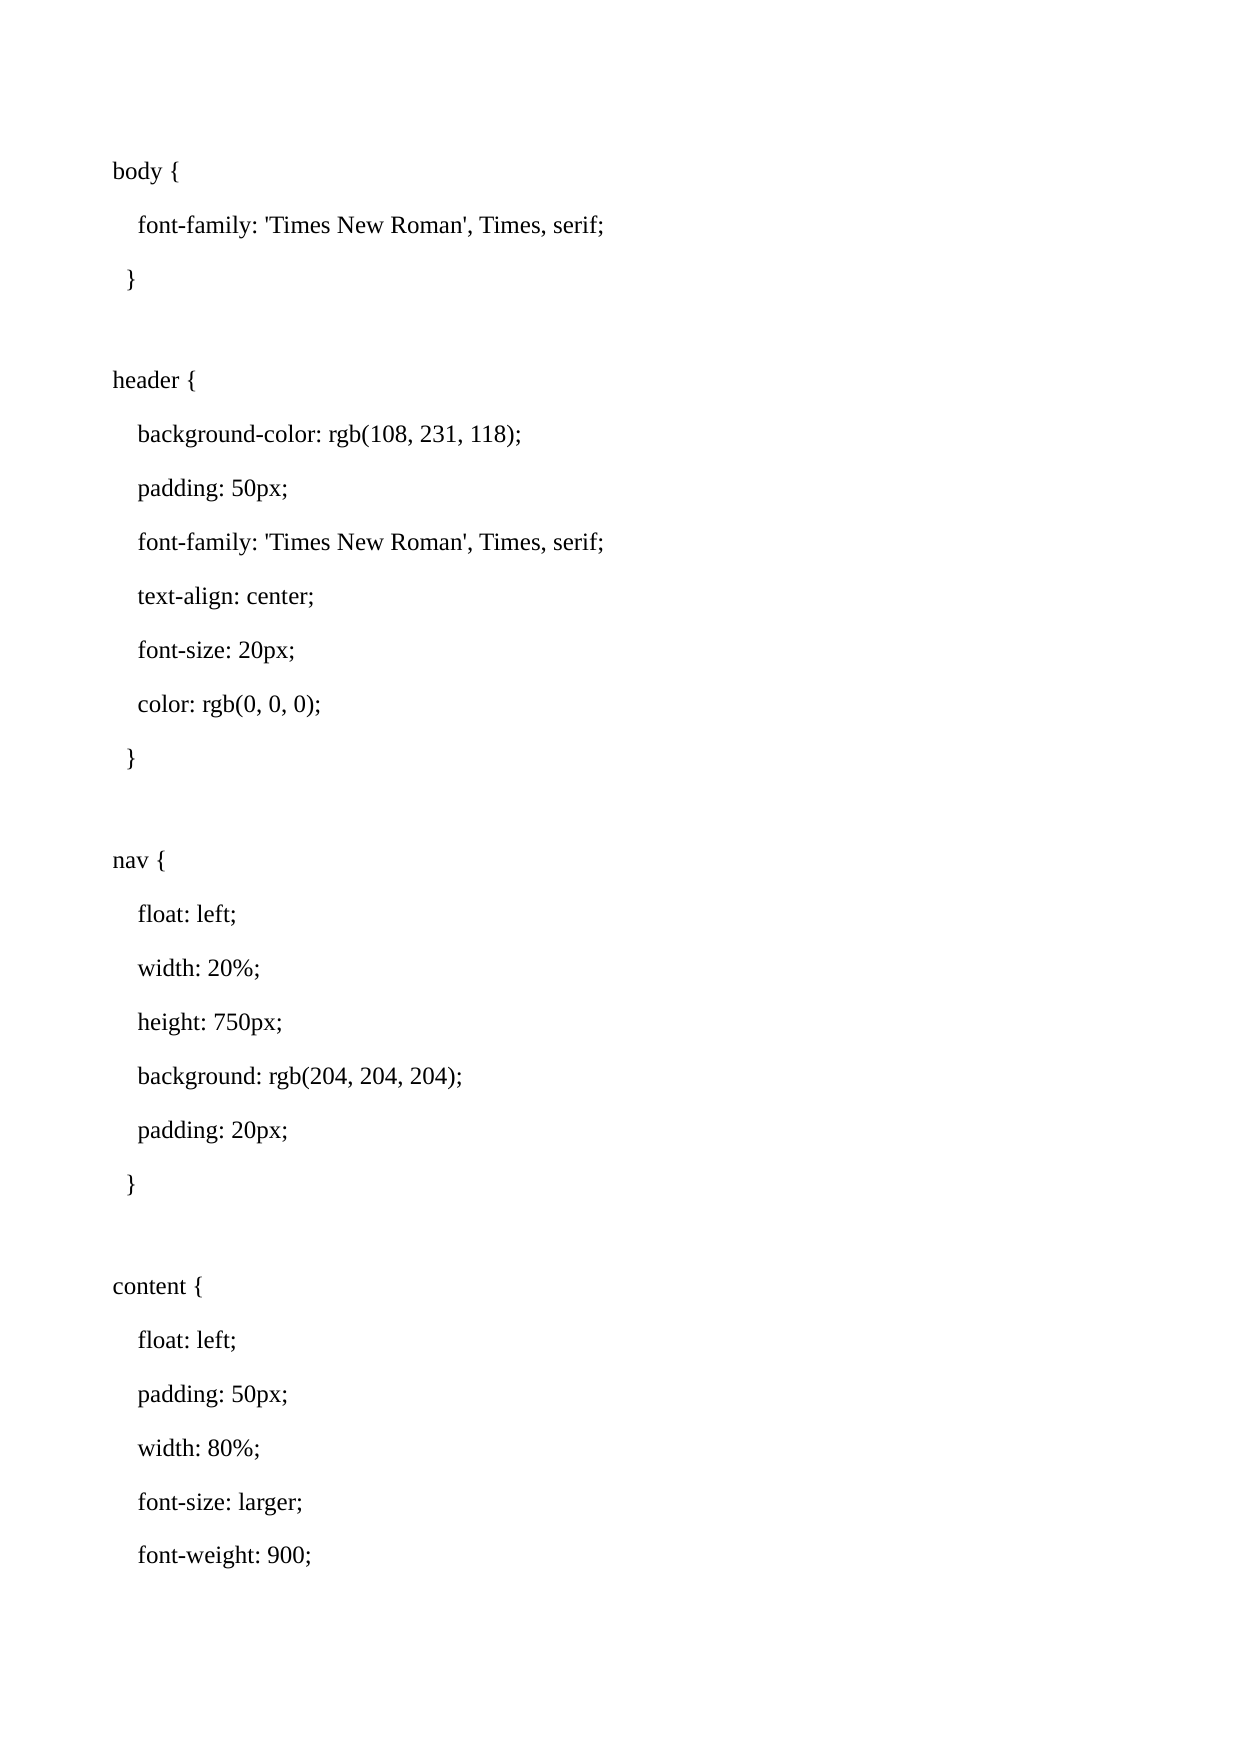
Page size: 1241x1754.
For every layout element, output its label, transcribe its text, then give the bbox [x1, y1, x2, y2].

text font-size: 20px; [112, 635, 1090, 664]
text content { [112, 1271, 1090, 1299]
text color: rgb(0, 0, 0); [112, 689, 1090, 718]
text float: left; [112, 1325, 1090, 1353]
text body { [112, 156, 1090, 184]
text width: 80%; [112, 1433, 1090, 1461]
text background-color: rgb(108, 231, 118); [112, 419, 1090, 448]
text padding: 50px; [112, 1379, 1090, 1407]
text } [112, 743, 1090, 772]
text width: 20%; [112, 953, 1090, 982]
text background: rgb(204, 204, 204); [112, 1061, 1090, 1090]
text } [112, 264, 1090, 292]
text font-family: 'Times New Roman', Times, serif; [112, 210, 1090, 238]
text float: left; [112, 899, 1090, 928]
text } [112, 1169, 1090, 1198]
text font-weight: 900; [112, 1541, 1090, 1569]
text padding: 20px; [112, 1115, 1090, 1144]
text padding: 50px; [112, 473, 1090, 502]
text text-align: center; [112, 581, 1090, 610]
text height: 750px; [112, 1007, 1090, 1036]
text font-family: 'Times New Roman', Times, serif; [112, 527, 1090, 556]
text header { [112, 366, 1090, 394]
text font-size: larger; [112, 1487, 1090, 1515]
text nav { [112, 845, 1090, 874]
